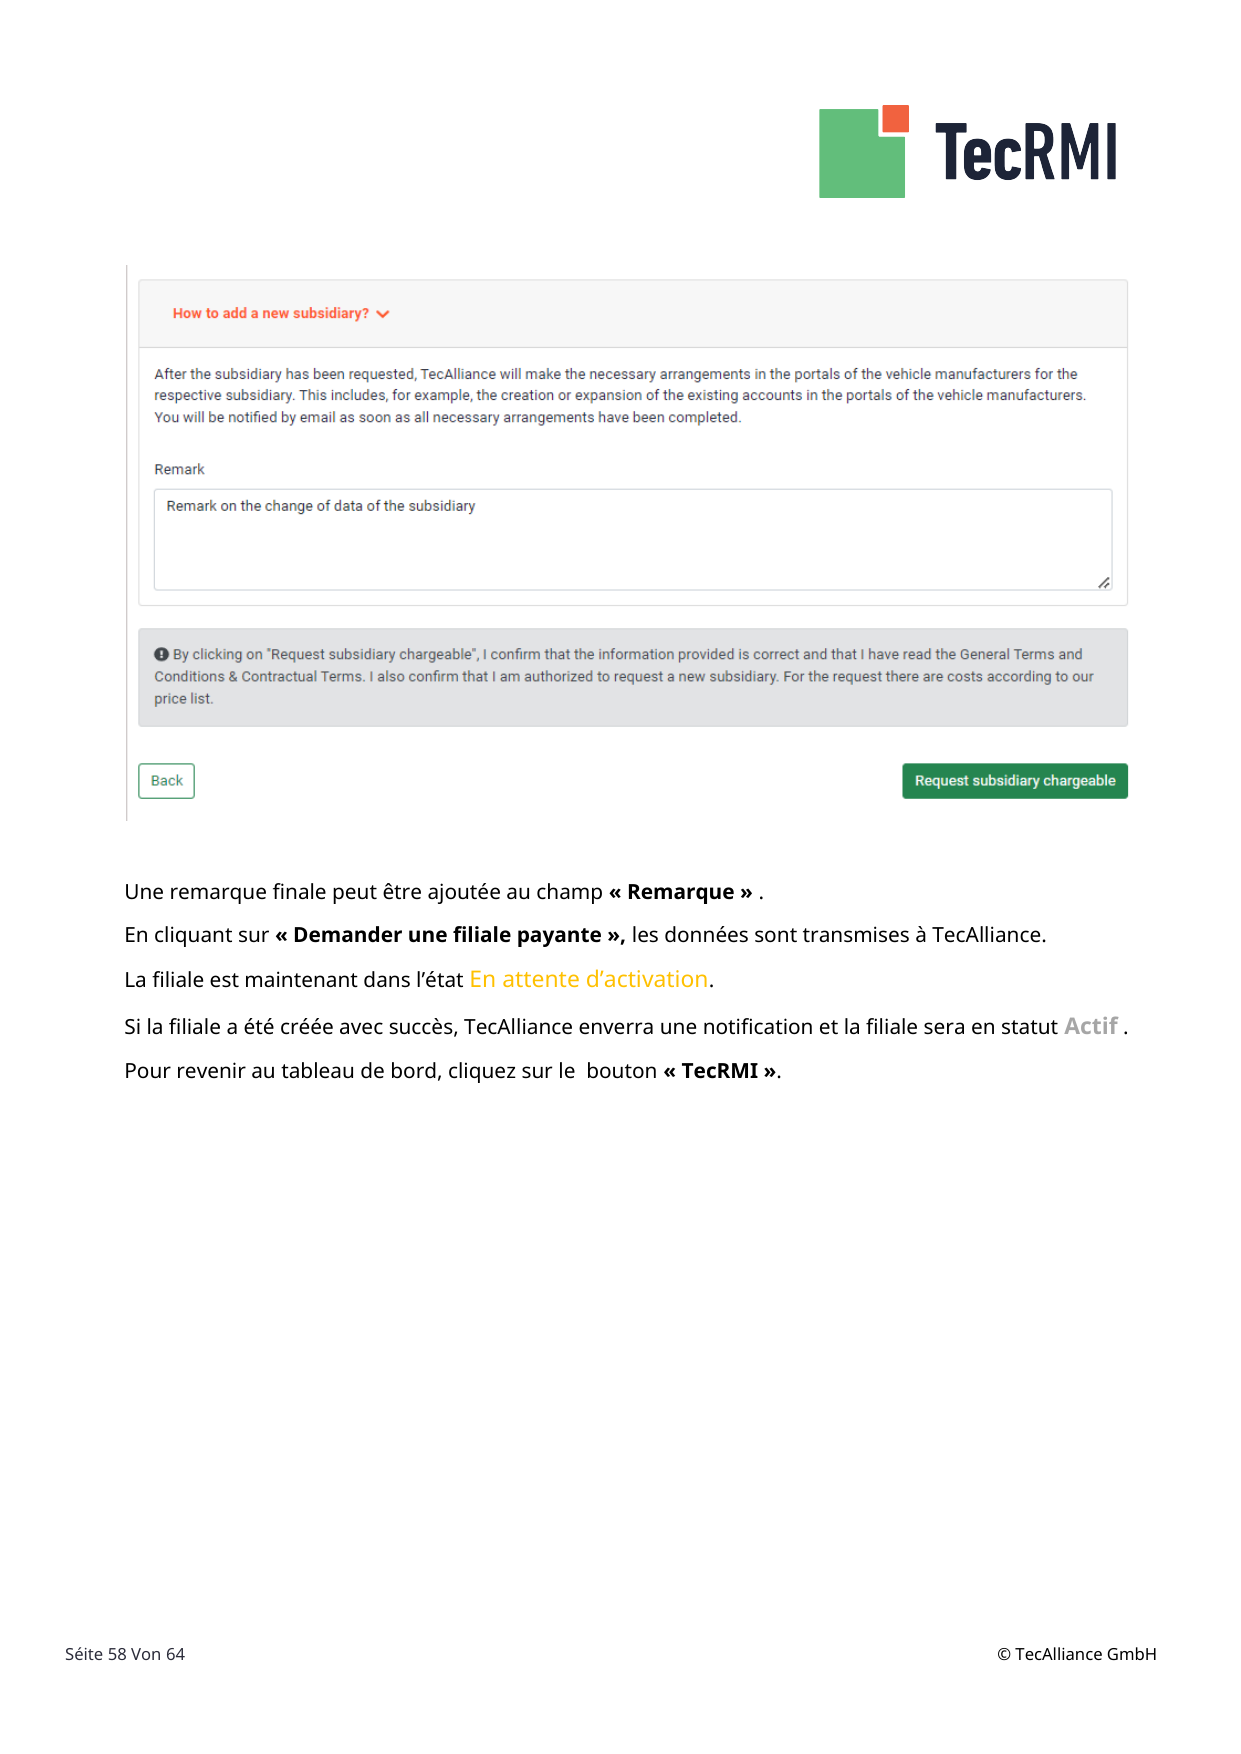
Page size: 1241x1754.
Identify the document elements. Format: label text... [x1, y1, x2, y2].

text En cliquant sur « Demander une filiale payante », les données sont transmises à TecAlliance. [124, 920, 1157, 948]
picture [819, 105, 1116, 198]
picture [124, 265, 1158, 821]
text Si la filiale a été créée avec succès, TecAlliance enverra une notification et la filiale sera en statut Actif . [124, 1009, 1157, 1041]
text La filiale est maintenant dans l’état En attente d’activation. [124, 963, 1157, 994]
text Une remarque finale peut être ajoutée au champ « Remarque » . [124, 877, 1157, 906]
text Pour revenir au tableau de bord, cliquez sur le bouton « TecRMI ». [124, 1056, 1157, 1085]
